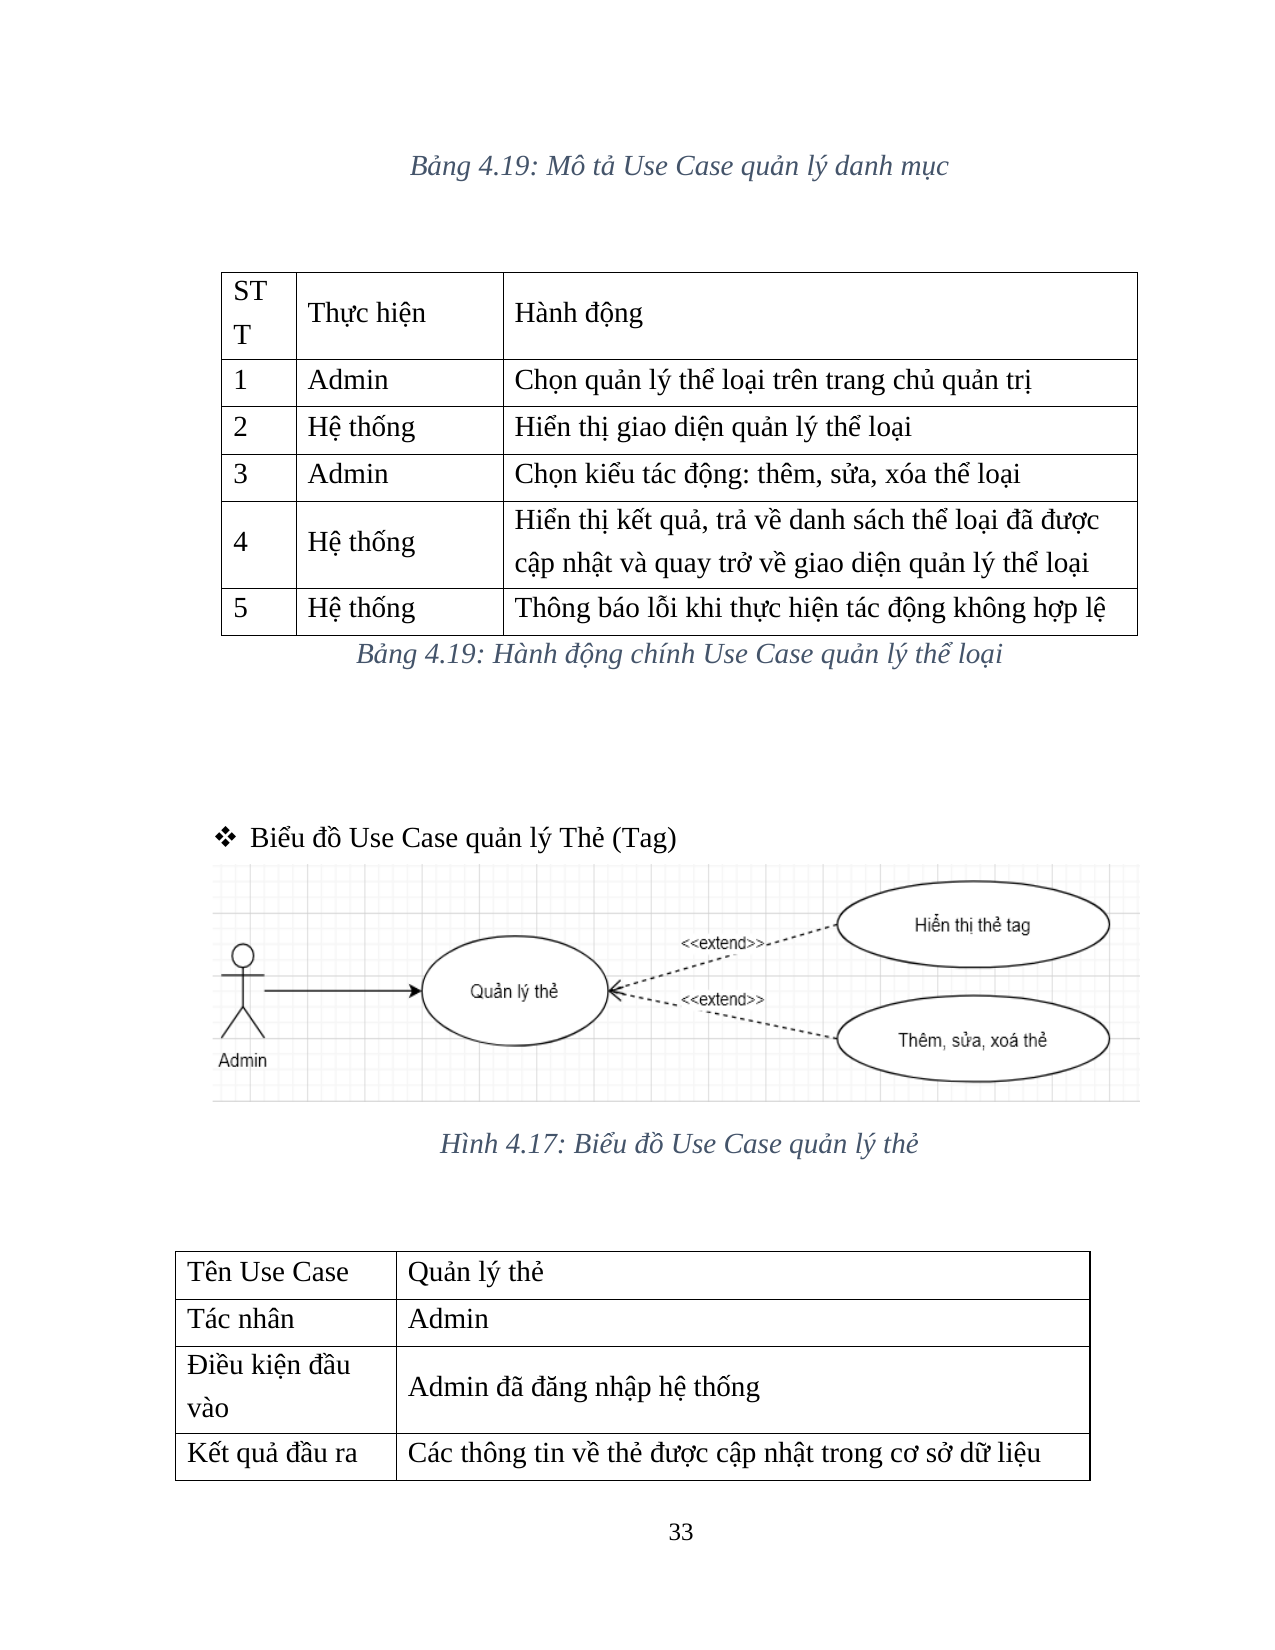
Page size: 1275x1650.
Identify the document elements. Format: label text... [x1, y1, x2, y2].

table_cell Các thông tin về thẻ được cập nhật trong cơ sở dữ liệu [397, 1434, 1089, 1480]
table_cell Kết quả đầu ra [176, 1434, 396, 1480]
table_cell Hiển thị giao diện quản lý thể loại [504, 407, 1137, 453]
table_cell Hệ thống [297, 589, 503, 635]
table_cell 5 [222, 589, 296, 635]
text Hình 4.17: Biểu đồ Use Case quản lý thẻ [175, 1127, 1186, 1160]
table_cell 4 [222, 502, 296, 587]
table_cell Admin [297, 360, 503, 406]
table_header Thực hiện [297, 273, 503, 359]
table_cell 3 [222, 455, 296, 501]
table_cell Chọn quản lý thể loại trên trang chủ quản trị [504, 360, 1137, 406]
picture [212, 864, 1140, 1102]
list Biểu đồ Use Case quản lý Thẻ (Tag) [212, 821, 1186, 854]
text Bảng 4.19: Hành động chính Use Case quản lý thể loại [175, 636, 1186, 669]
table_cell Thông báo lỗi khi thực hiện tác động không hợp lệ [504, 589, 1137, 635]
table_cell Hệ thống [297, 502, 503, 587]
table_header Hành động [504, 273, 1137, 359]
table_cell Hệ thống [297, 407, 503, 453]
table_cell Admin đã đăng nhập hệ thống [397, 1347, 1089, 1432]
table_header Quản lý thẻ [397, 1252, 1089, 1298]
table_cell 1 [222, 360, 296, 406]
table_header STT [222, 273, 296, 359]
table_cell 2 [222, 407, 296, 453]
table_cell Chọn kiểu tác động: thêm, sửa, xóa thể loại [504, 455, 1137, 501]
table_cell Điều kiện đầu vào [176, 1347, 396, 1432]
text Bảng 4.19: Mô tả Use Case quản lý danh mục [175, 148, 1186, 181]
table_cell Admin [297, 455, 503, 501]
table_cell Admin [397, 1300, 1089, 1346]
table_cell Tác nhân [176, 1300, 396, 1346]
table_header Tên Use Case [176, 1252, 396, 1298]
table_cell Hiển thị kết quả, trả về danh sách thể loại đã được cập nhật và quay trở về giao diện quản lý thể loại [504, 502, 1137, 587]
